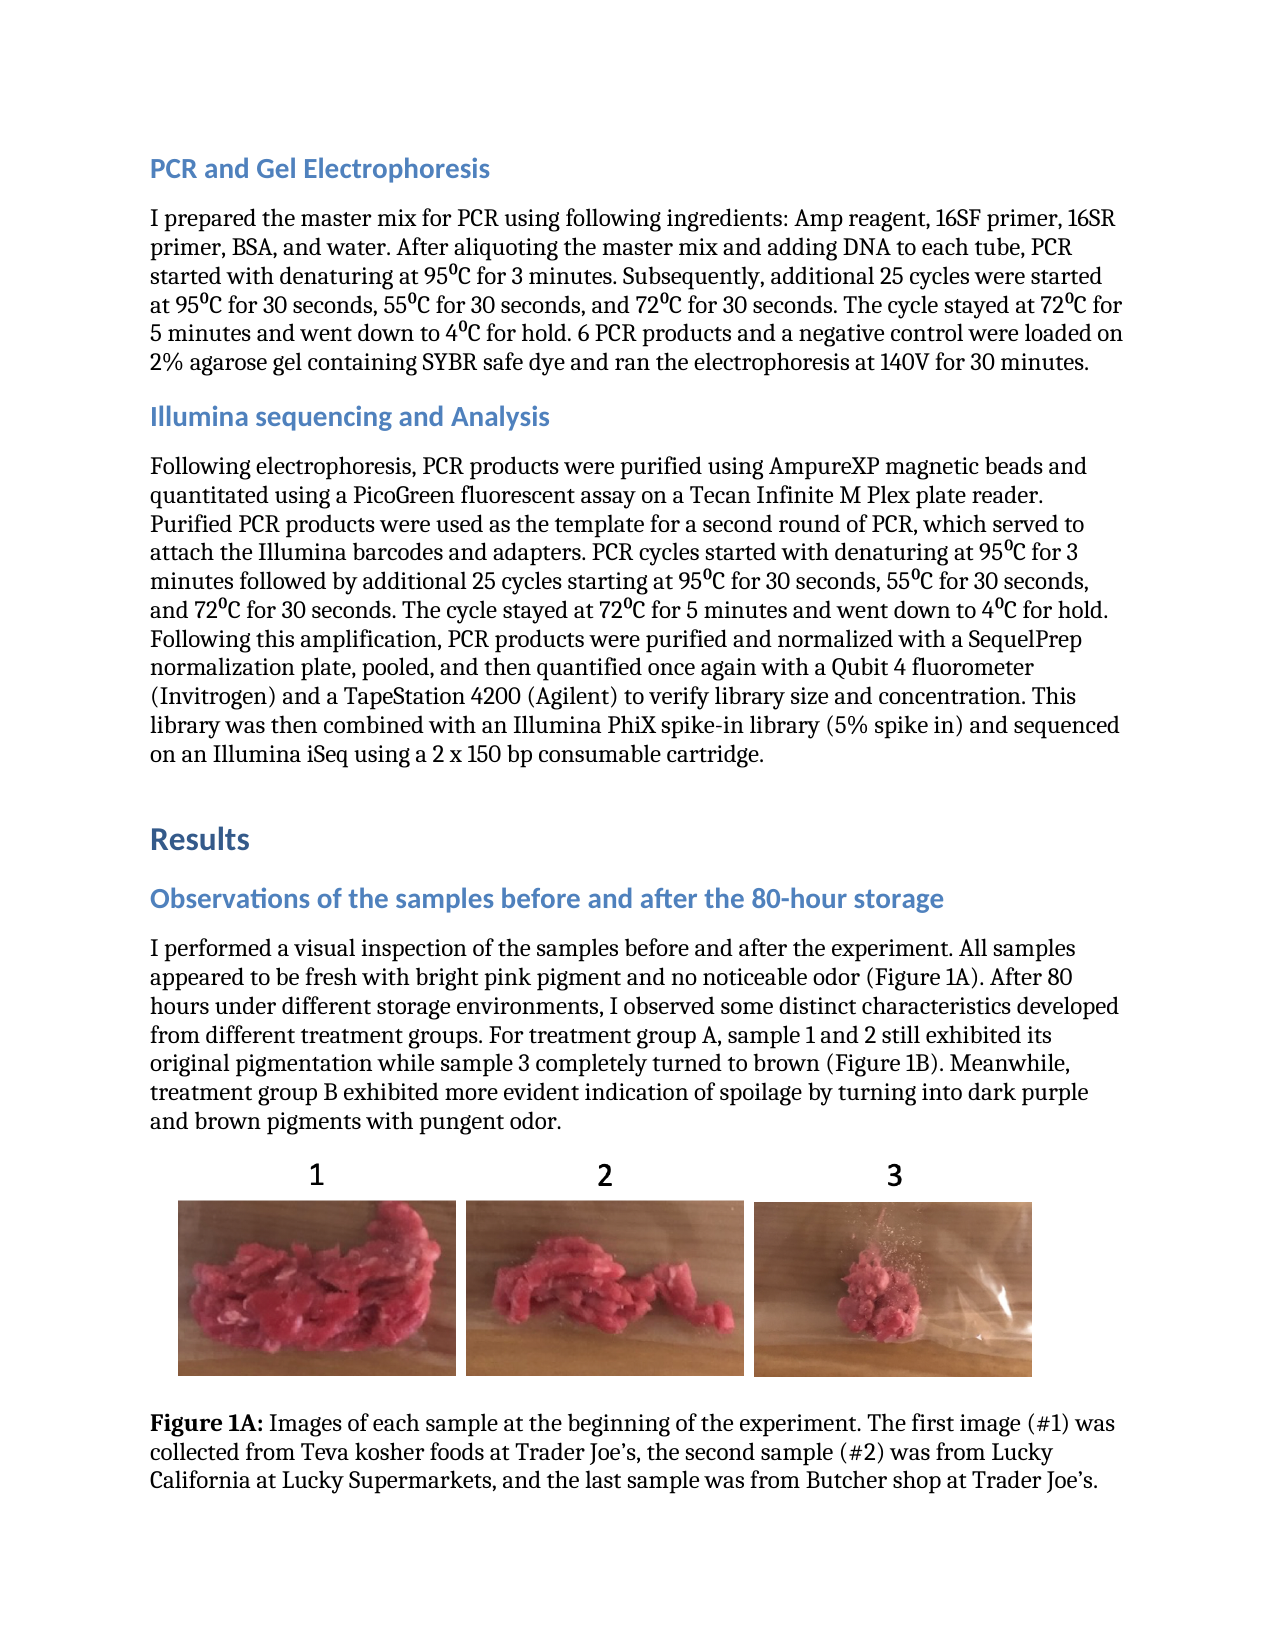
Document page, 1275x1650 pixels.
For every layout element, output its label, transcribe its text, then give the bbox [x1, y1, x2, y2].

text Following electrophoresis, PCR products were purified using AmpureXP magnetic beads and quantitated using a PicoGreen fluorescent assay on a Tecan Infinite M Plex plate reader. Purified PCR products were used as the template for a second round of PCR, which served to attach the Illumina barcodes and adapters. PCR cycles started with denaturing at 95⁰C for 3 minutes followed by additional 25 cycles starting at 95⁰C for 30 seconds, 55⁰C for 30 seconds, and 72⁰C for 30 seconds. The cycle stayed at 72⁰C for 5 minutes and went down to 4⁰C for hold. Following this amplification, PCR products were purified and normalized with a SequelPrep normalization plate, pooled, and then quantified once again with a Qubit 4 fluorometer (Invitrogen) and a TapeStation 4200 (Agilent) to verify library size and concentration. This library was then combined with an Illumina PhiX spike-in library (5% spike in) and sequenced on an Illumina iSeq using a 2 x 150 bp consumable cartridge. [150, 452, 1125, 768]
subtitle Illumina sequencing and Analysis [150, 398, 1125, 433]
text I performed a visual inspection of the samples before and after the experiment. All samples appeared to be fresh with bright pink pigment and no noticeable odor (Figure 1A). After 80 hours under different storage environments, I observed some distinct characteristics developed from different treatment groups. For treatment group A, sample 1 and 2 still exhibited its original pigmentation while sample 3 completely turned to brown (Figure 1B). Meanwhile, treatment group B exhibited more evident indication of spoilage by turning into dark purple and brown pigments with pungent odor. [150, 934, 1125, 1136]
picture [168, 1154, 1044, 1391]
subtitle Results [150, 818, 1125, 859]
text Figure 1A: Images of each sample at the beginning of the experiment. The first image (#1) was collected from Teva kosher foods at Trader Joe’s, the second sample (#2) was from Lucky California at Lucky Supermarkets, and the last sample was from Butcher shop at Trader Joe’s. [150, 1409, 1125, 1495]
text I prepared the master mix for PCR using following ingredients: Amp reagent, 16SF primer, 16SR primer, BSA, and water. After aliquoting the master mix and adding DNA to each tube, PCR started with denaturing at 95⁰C for 3 minutes. Subsequently, additional 25 cycles were started at 95⁰C for 30 seconds, 55⁰C for 30 seconds, and 72⁰C for 30 seconds. The cycle stayed at 72⁰C for 5 minutes and went down to 4⁰C for hold. 6 PCR products and a negative control were loaded on 2% agarose gel containing SYBR safe dye and ran the electrophoresis at 140V for 30 minutes. [150, 204, 1125, 377]
subtitle Observations of the samples before and after the 80-hour storage [150, 880, 1125, 916]
subtitle PCR and Gel Electrophoresis [150, 150, 1125, 186]
